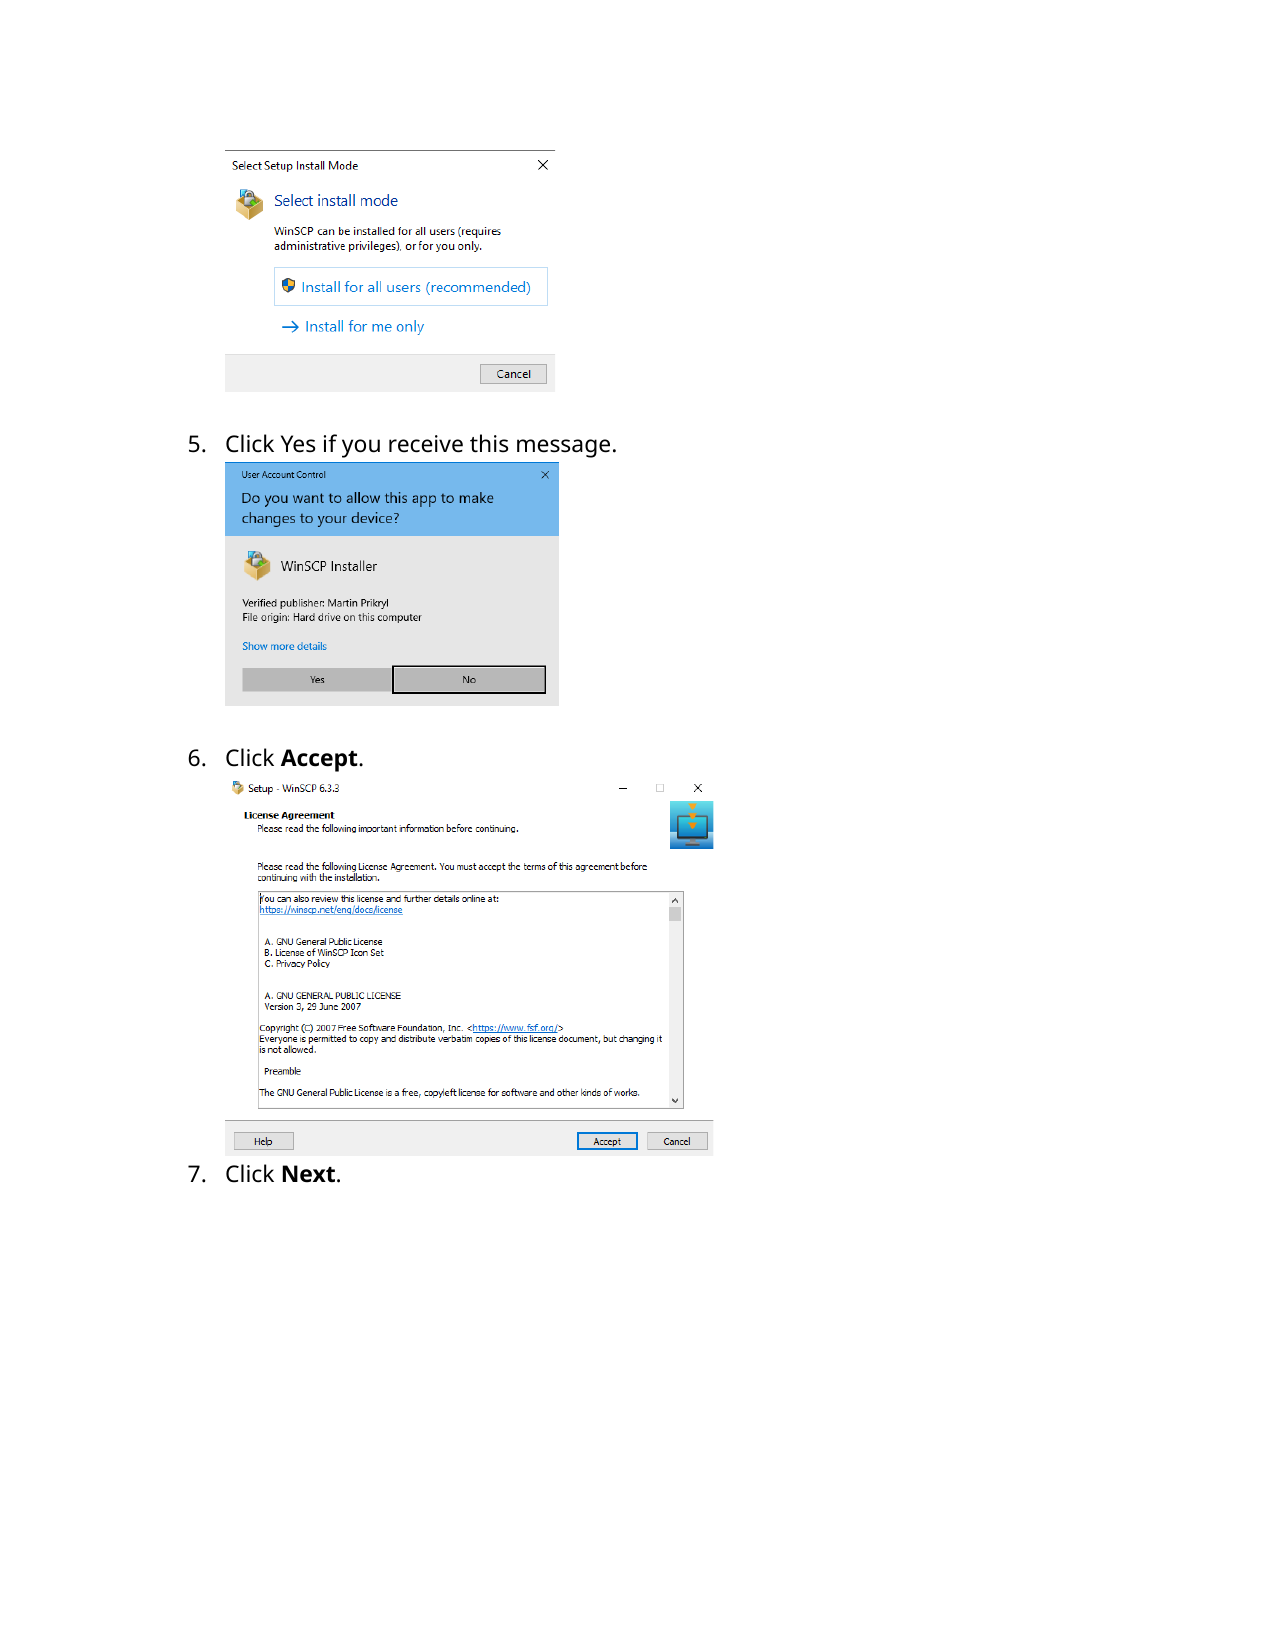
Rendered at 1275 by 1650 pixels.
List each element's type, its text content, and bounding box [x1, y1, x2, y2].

picture [225, 150, 556, 392]
picture [225, 462, 559, 706]
picture [225, 776, 714, 1156]
list Click Accept. [187, 742, 1125, 773]
list Click Yes if you receive this message. [187, 428, 1125, 459]
list Click Next. [187, 1158, 1125, 1189]
